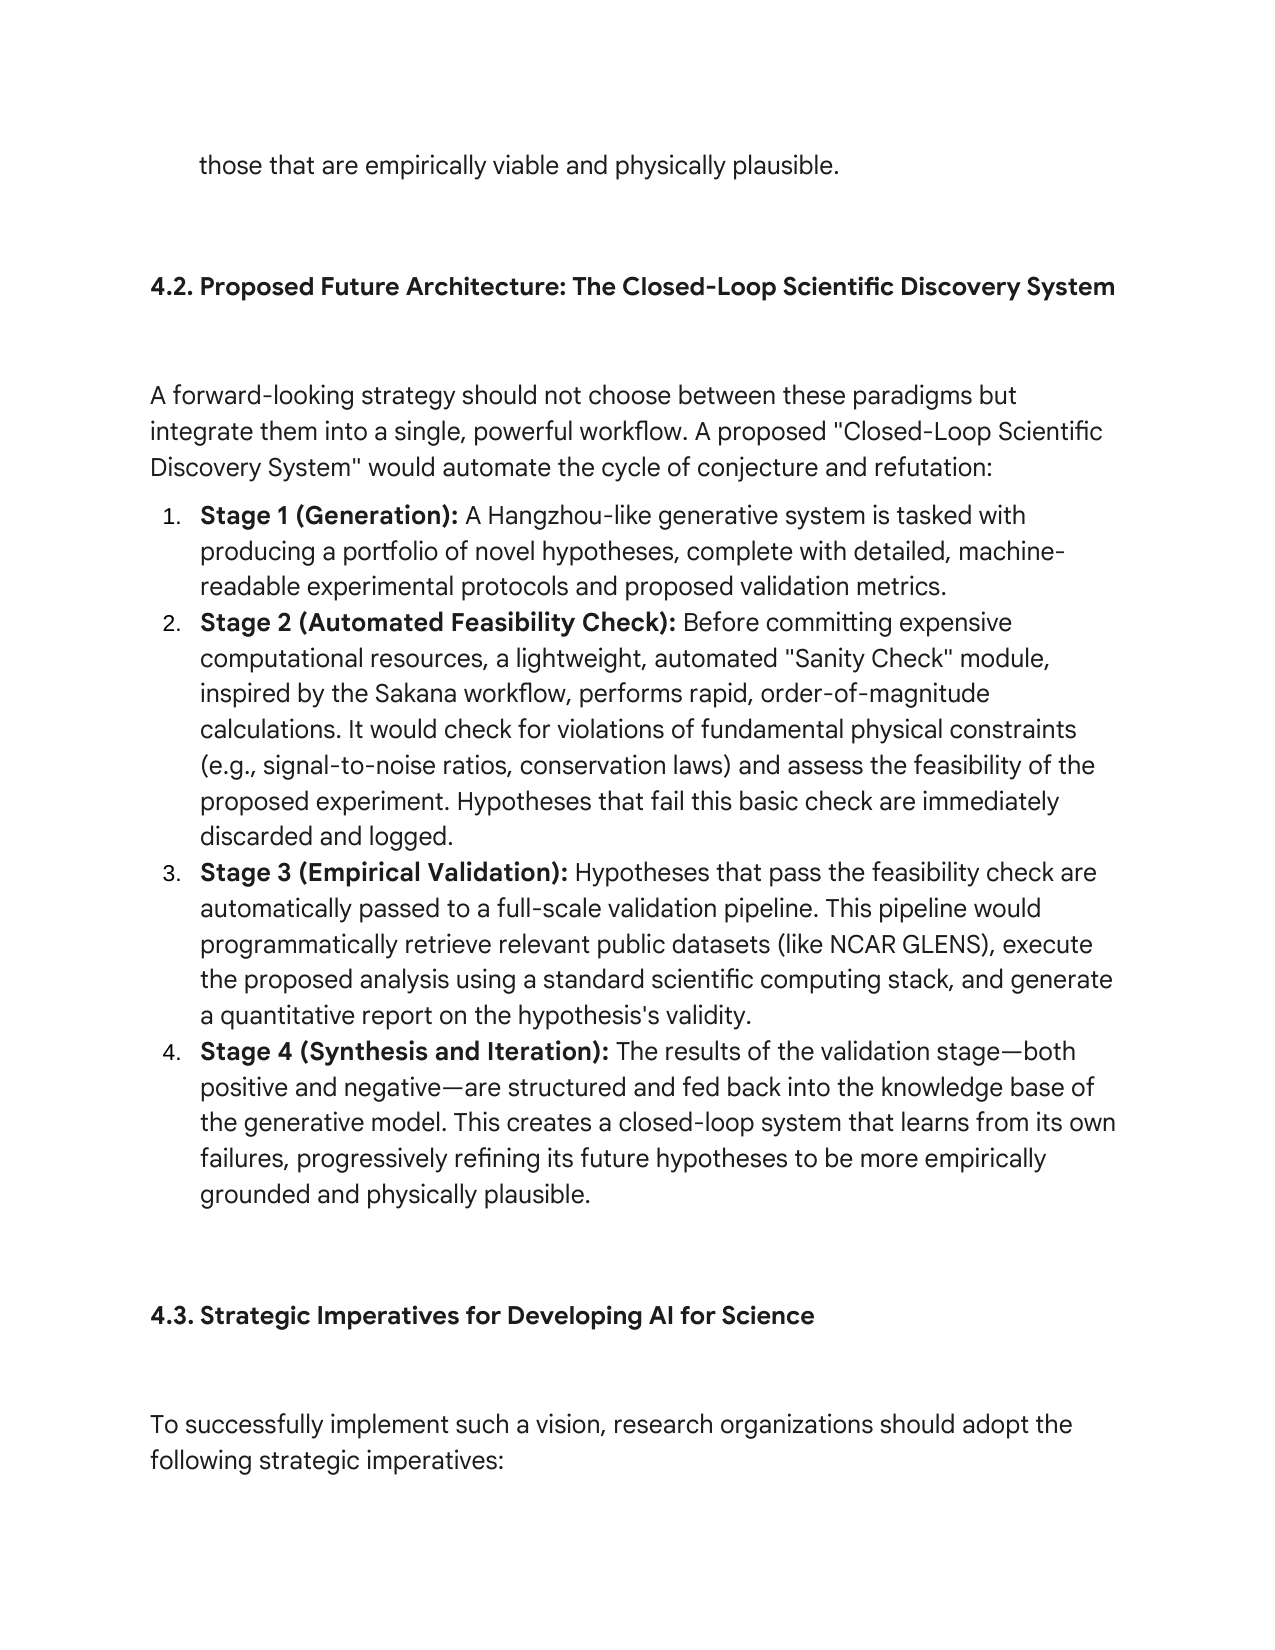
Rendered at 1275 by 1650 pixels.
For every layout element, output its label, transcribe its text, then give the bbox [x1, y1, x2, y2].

list Stage 3 (Empirical Validation): Hypotheses that pass the feasibility check are automatically passed to a full-scale validation pipeline. This pipeline would programmatically retrieve relevant public datasets (like NCAR GLENS), execute the proposed analysis using a standard scientific computing stack, and generate a quantitative report on the hypothesis's validity. [162, 857, 1125, 1032]
list Stage 1 (Generation): A Hangzhou-like generative system is tasked with producing a portfolio of novel hypotheses, complete with detailed, machine-readable experimental protocols and proposed validation metrics. [162, 500, 1125, 603]
list Stage 4 (Synthesis and Iteration): The results of the validation stage—both positive and negative—are structured and fed back into the knowledge base of the generative model. This creates a closed-loop system that learns from its own failures, progressively refining its future hypotheses to be more empirically grounded and physically plausible. [162, 1036, 1125, 1210]
subtitle 4.3. Strategic Imperatives for Developing AI for Science [150, 1300, 1125, 1332]
list Stage 2 (Automated Feasibility Check): Before committing expensive computational resources, a lightweight, automated "Sanity Check" module, inspired by the Sakana workflow, performs rapid, order-of-magnitude calculations. It would check for violations of fundamental physical constraints (e.g., signal-to-noise ratios, conservation laws) and assess the feasibility of the proposed experiment. Hypotheses that fail this basic check are immediately discarded and logged. [162, 607, 1125, 853]
text A forward-looking strategy should not choose between these paradigms but integrate them into a single, powerful workflow. A proposed "Closed-Loop Scientific Discovery System" would automate the cycle of conjecture and refutation: [150, 380, 1125, 483]
text To successfully implement such a vision, research organizations should adopt the following strategic imperatives: [150, 1409, 1125, 1476]
subtitle 4.2. Proposed Future Architecture: The Closed-Loop Scientific Discovery System [150, 271, 1125, 303]
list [161, 150, 1125, 181]
